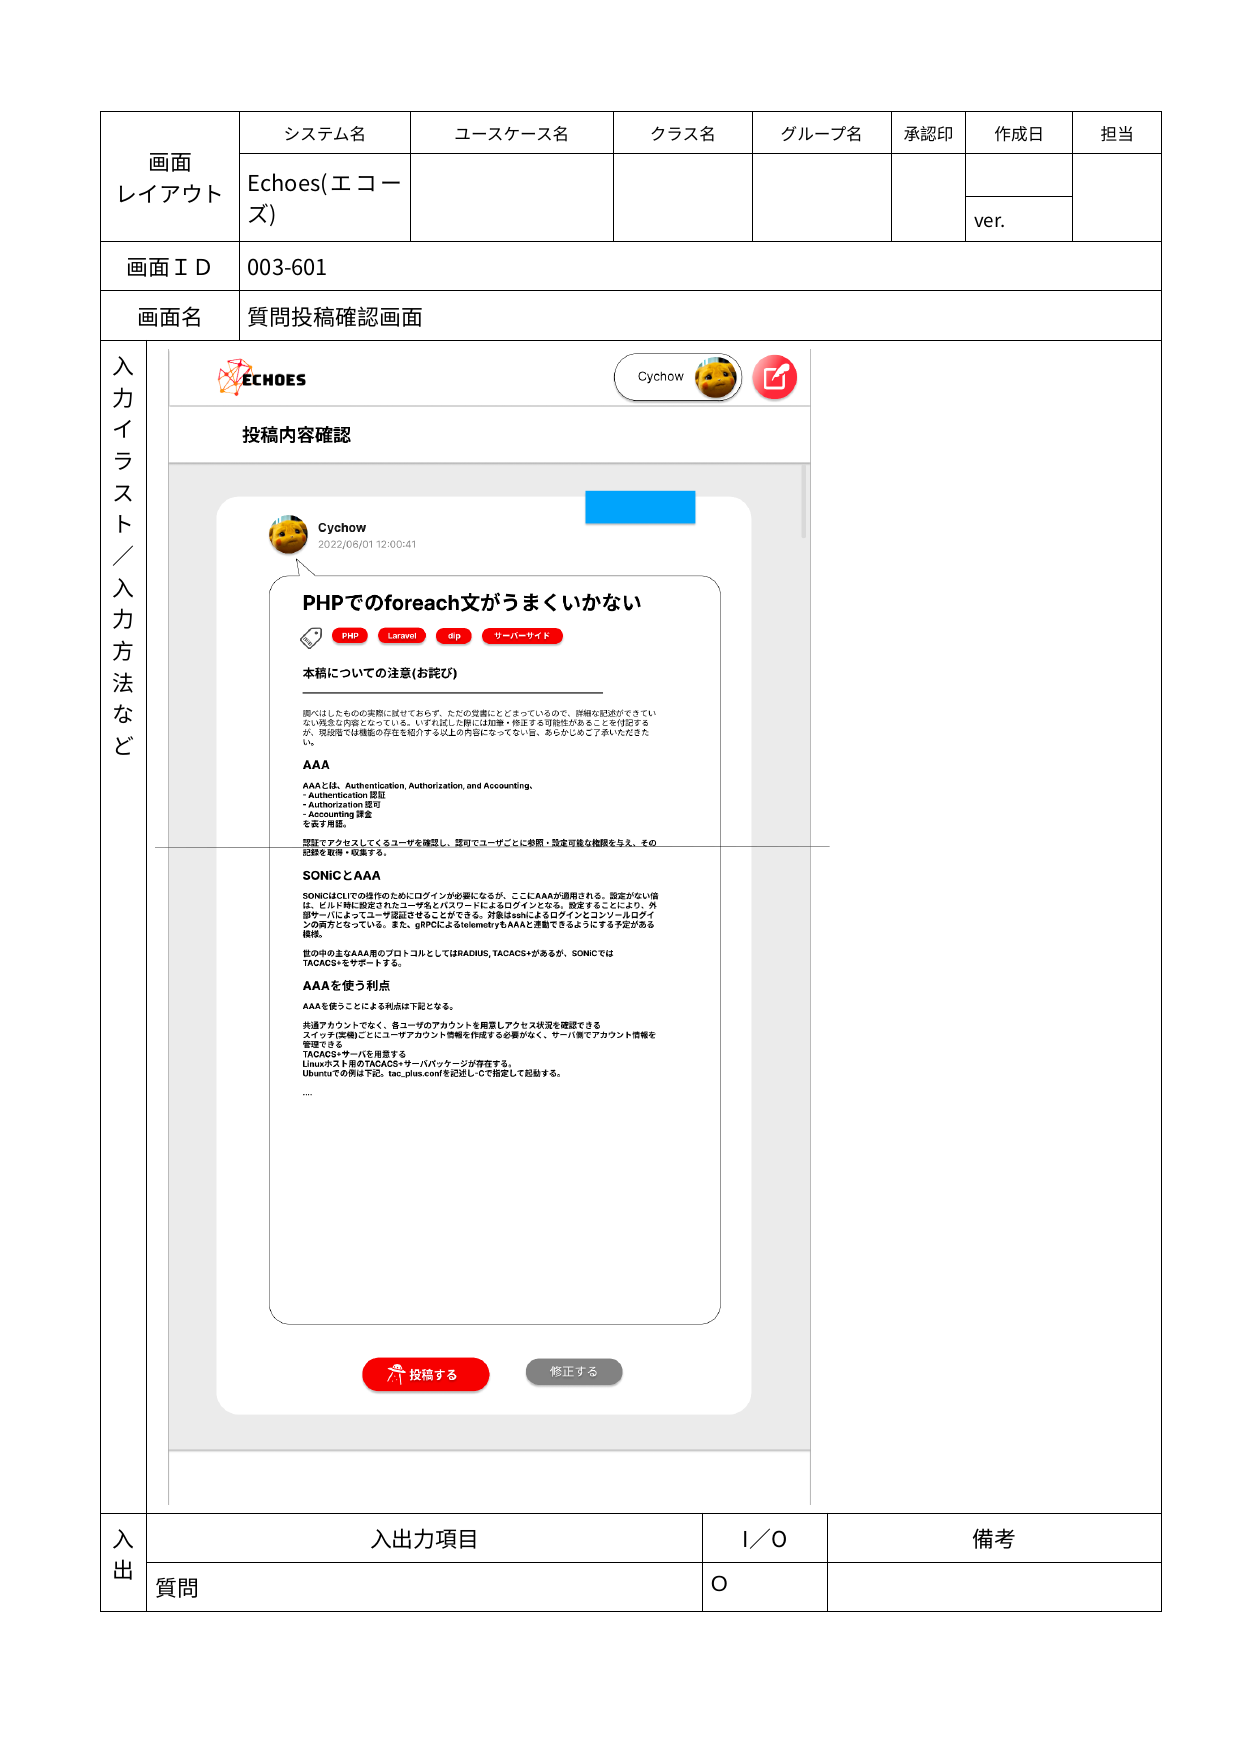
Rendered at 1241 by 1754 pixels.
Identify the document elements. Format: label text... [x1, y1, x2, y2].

table_cell 画面名 [101, 291, 239, 340]
table_header システム名 [240, 112, 410, 153]
table_header クラス名 [614, 112, 752, 153]
table_header ユースケース名 [411, 112, 613, 153]
table_cell [614, 154, 752, 241]
table_cell 質問投稿確認画面 [240, 291, 1161, 340]
table_cell [411, 154, 613, 241]
table_cell I／O [703, 1514, 827, 1562]
table_cell [147, 1563, 702, 1611]
table_cell [828, 1563, 1161, 1611]
table_cell [1073, 154, 1161, 241]
table_cell [753, 154, 891, 241]
table_cell [240, 154, 410, 241]
table_header 担当 [1073, 112, 1161, 153]
table_header グループ名 [753, 112, 891, 153]
table_header 画面 レイアウト [101, 112, 239, 241]
table_cell O [703, 1563, 827, 1611]
table_cell 入力イラスト／入力方法など [101, 341, 146, 1512]
table_cell [147, 341, 1161, 1512]
table_header 作成日 [966, 112, 1072, 153]
table_cell 画面ＩＤ [101, 242, 239, 290]
table_cell 備考 [828, 1514, 1161, 1562]
table_cell [966, 154, 1072, 196]
picture [155, 349, 830, 1505]
table_cell 003-601 [240, 242, 1161, 290]
table_cell 入出力機能 [101, 1514, 146, 1611]
table_header 承認印 [892, 112, 965, 153]
table_cell 入出力項目 [147, 1514, 702, 1562]
table_cell [892, 154, 965, 241]
table_cell ver. [966, 197, 1072, 241]
